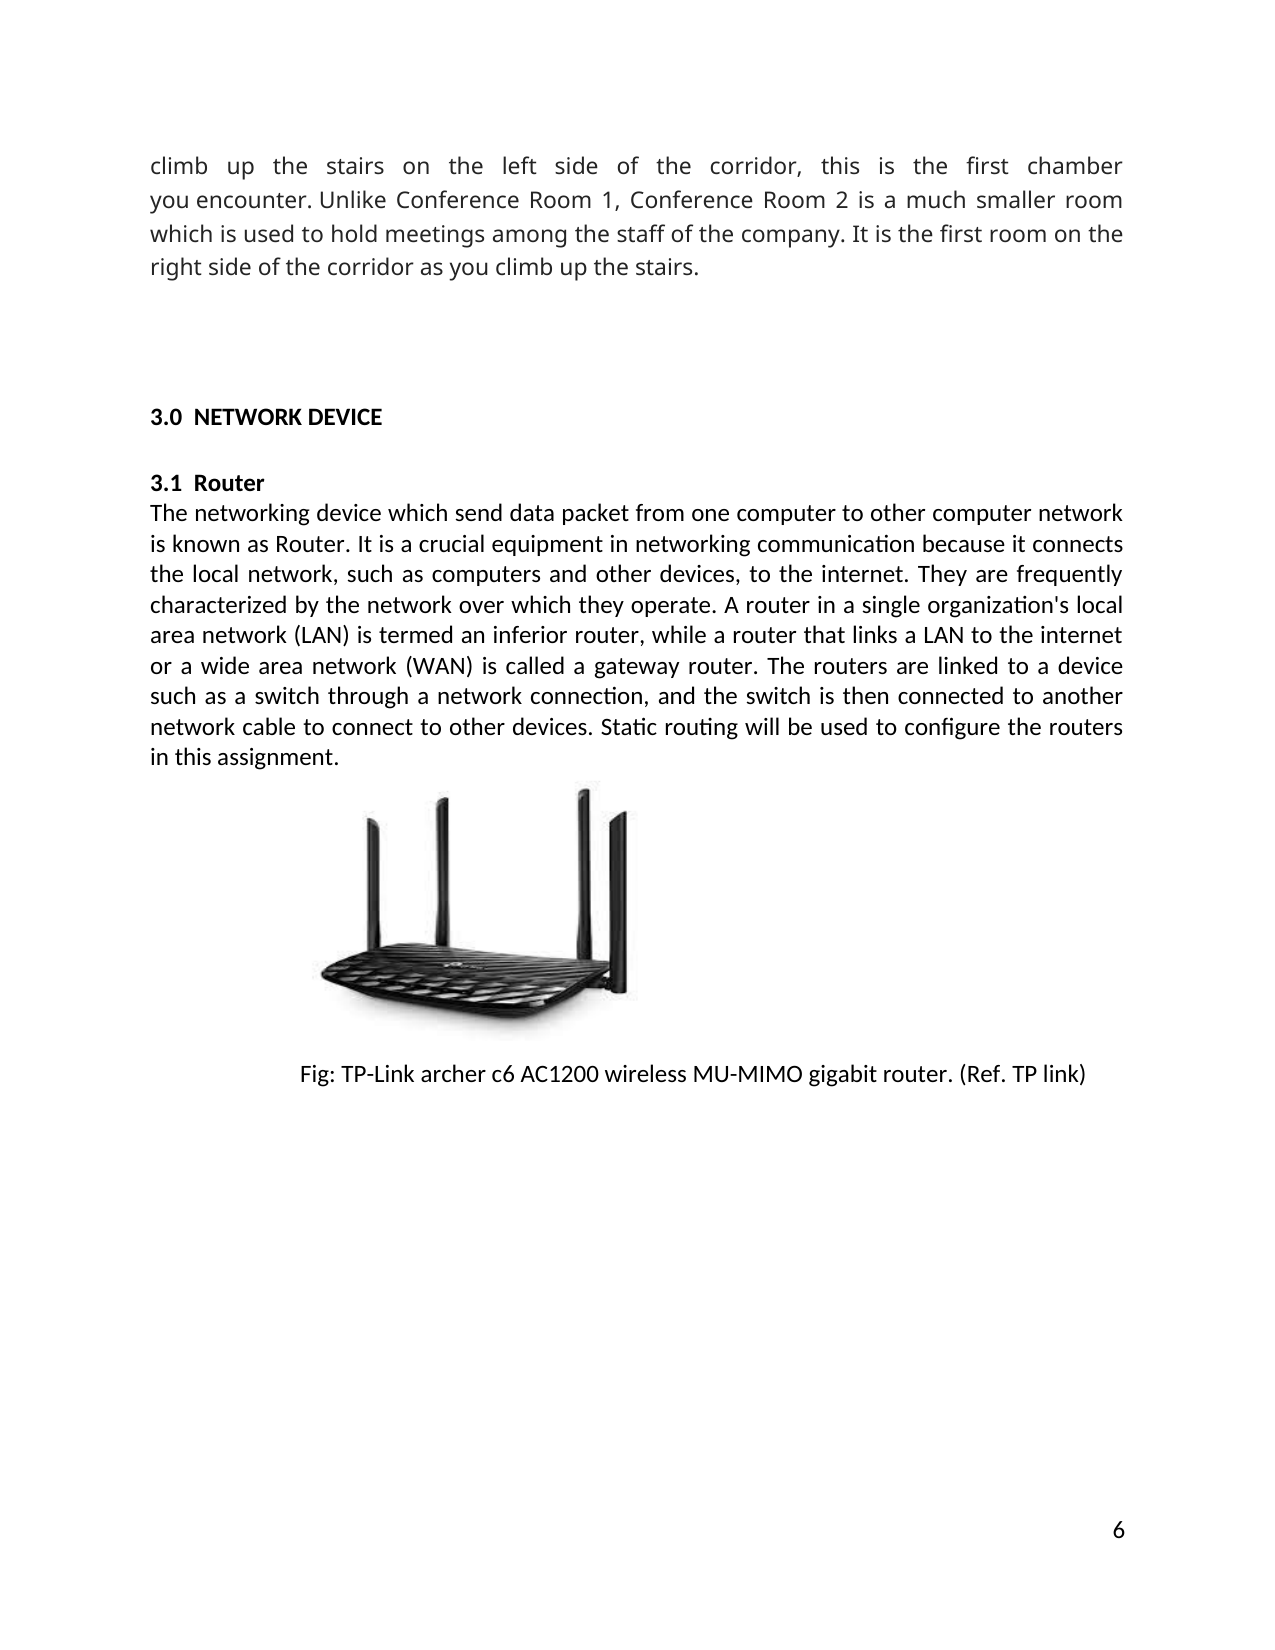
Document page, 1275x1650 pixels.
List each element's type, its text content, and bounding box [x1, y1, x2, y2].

text Fig: TP-Link archer c6 AC1200 wireless MU-MIMO gigabit router. (Ref. TP link) [150, 1058, 1125, 1088]
text The networking device which send data packet from one computer to other computer network is known as Router. It is a crucial equipment in networking communication because it connects the local network, such as computers and other devices, to the internet. They are frequently characterized by the network over which they operate. A router in a single organization's local area network (LAN) is termed an inferior router, while a router that links a LAN to the internet or a wide area network (WAN) is called a gateway router. The routers are linked to a device such as a switch through a network connection, and the switch is then connected to another network cable to connect to other devices. Static routing will be used to configure the routers in this assignment. [150, 497, 1125, 772]
list Router [150, 467, 1125, 497]
list NETWORK DEVICE [150, 401, 1125, 431]
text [150, 249, 1125, 282]
picture [300, 771, 652, 1052]
